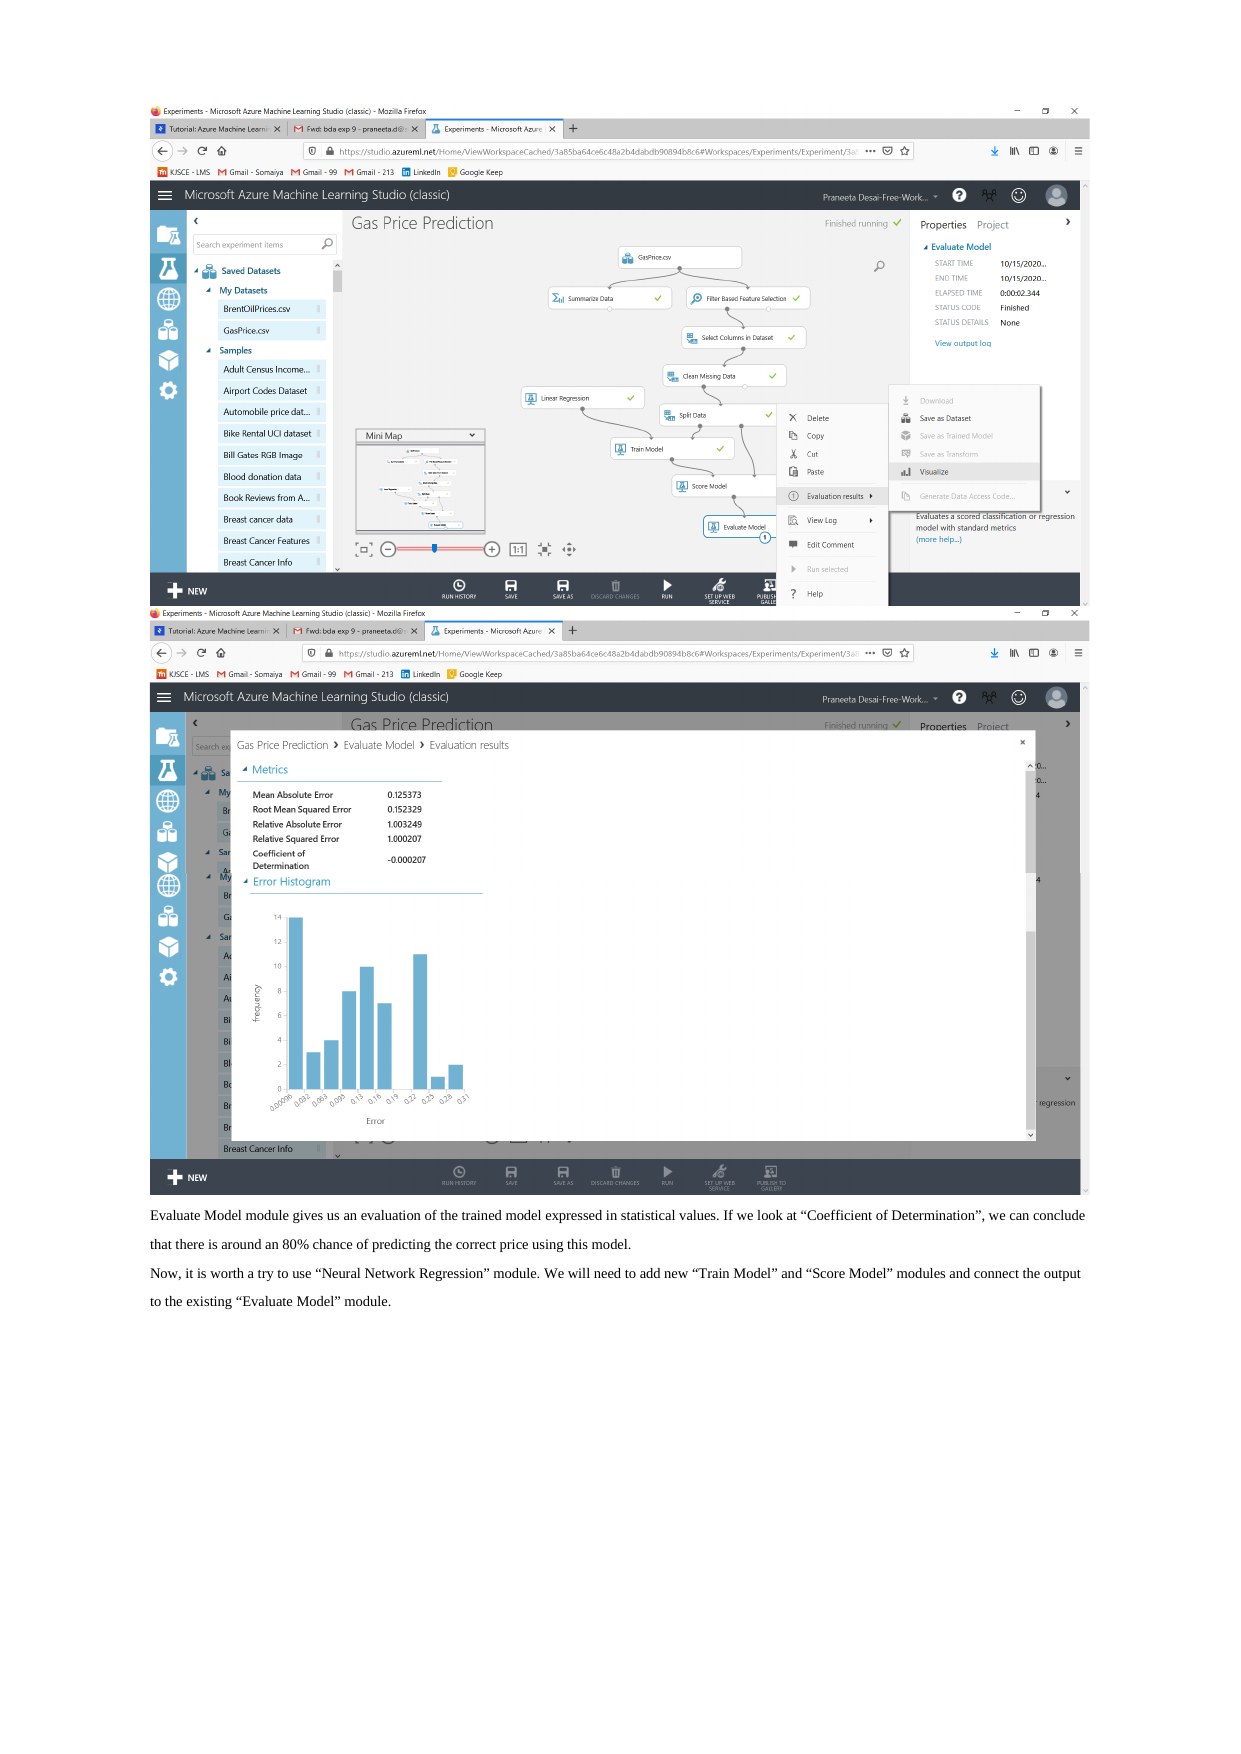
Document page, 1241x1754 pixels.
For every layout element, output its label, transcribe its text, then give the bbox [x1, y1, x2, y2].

picture [149, 104, 1090, 1195]
text Evaluate Model module gives us an evaluation of the trained model expressed in statistical values. If we look at “Coefficient of Determination”, we can conclude that there is around an 80% chance of predicting the correct price using this model. [150, 1195, 1090, 1252]
text Now, it is worth a try to use “Neural Network Regression” module. We will need to add new “Train Model” and “Score Model” modules and connect the output to the existing “Evaluate Model” module. [150, 1252, 1090, 1310]
